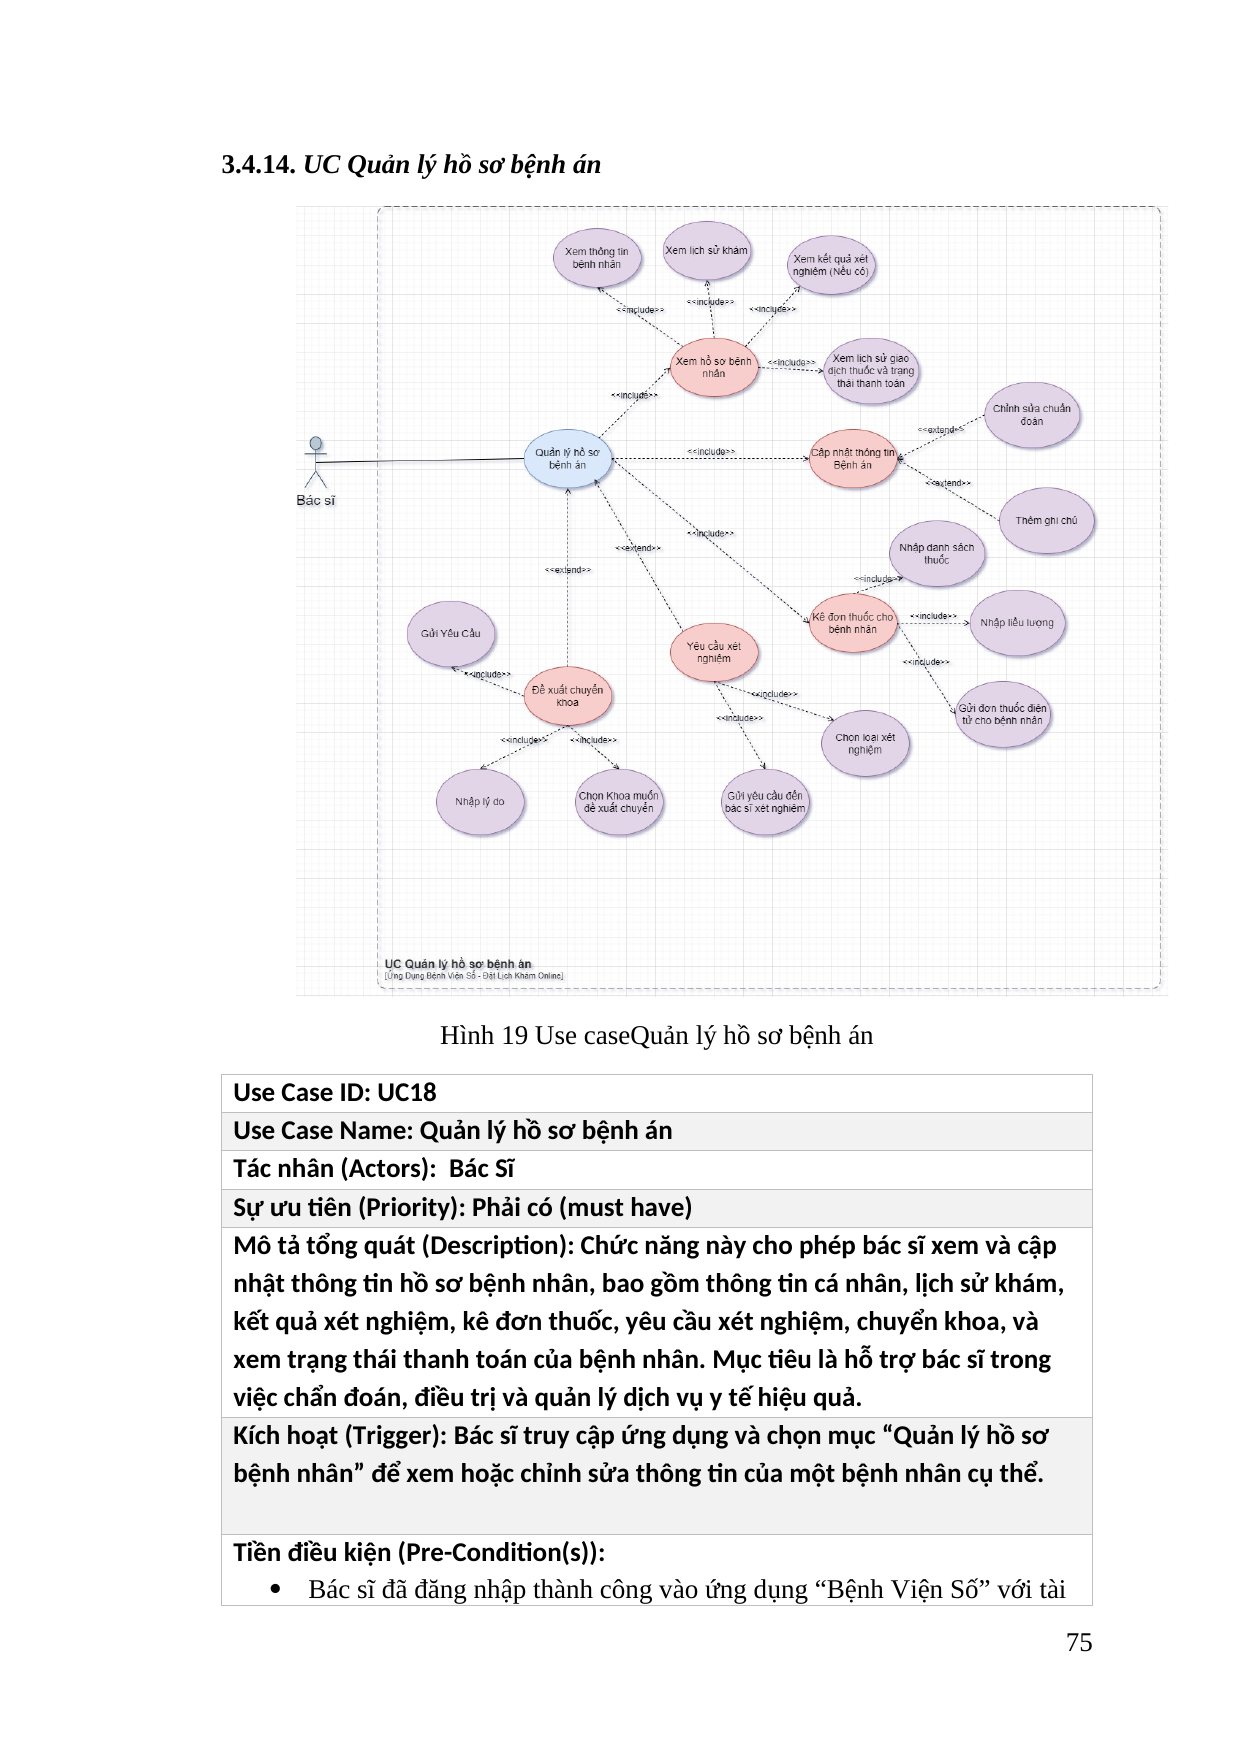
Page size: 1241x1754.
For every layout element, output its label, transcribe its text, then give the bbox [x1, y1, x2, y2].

table_cell Tác nhân (Actors): Bác Sĩ [222, 1151, 1092, 1189]
table_cell Use Case Name: Quản lý hồ sơ bệnh án [222, 1113, 1092, 1150]
table_cell Sự ưu tiên (Priority): Phải có (must have) [222, 1190, 1092, 1227]
subtitle UC Quản lý hồ sơ bệnh án [221, 148, 1092, 179]
table_header Use Case ID: UC18 [222, 1075, 1092, 1112]
table_cell Mô tả tổng quát (Description): Chức năng này cho phép bác sĩ xem và cập nhật thông tin hồ sơ bệnh nhân, bao gồm thông tin cá nhân, lịch sử khám, kết quả xét nghiệm, kê đơn thuốc, yêu cầu xét nghiệm, chuyển khoa, và xem trạng thái thanh toán của bệnh nhân. Mục tiêu là hỗ trợ bác sĩ trong việc chẩn đoán, điều trị và quản lý dịch vụ y tế hiệu quả. [222, 1228, 1092, 1417]
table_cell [222, 1535, 1092, 1605]
table_cell Kích hoạt (Trigger): Bác sĩ truy cập ứng dụng và chọn mục “Quản lý hồ sơ bệnh nhân” để xem hoặc chỉnh sửa thông tin của một bệnh nhân cụ thể. [222, 1418, 1092, 1534]
picture [296, 206, 1169, 997]
